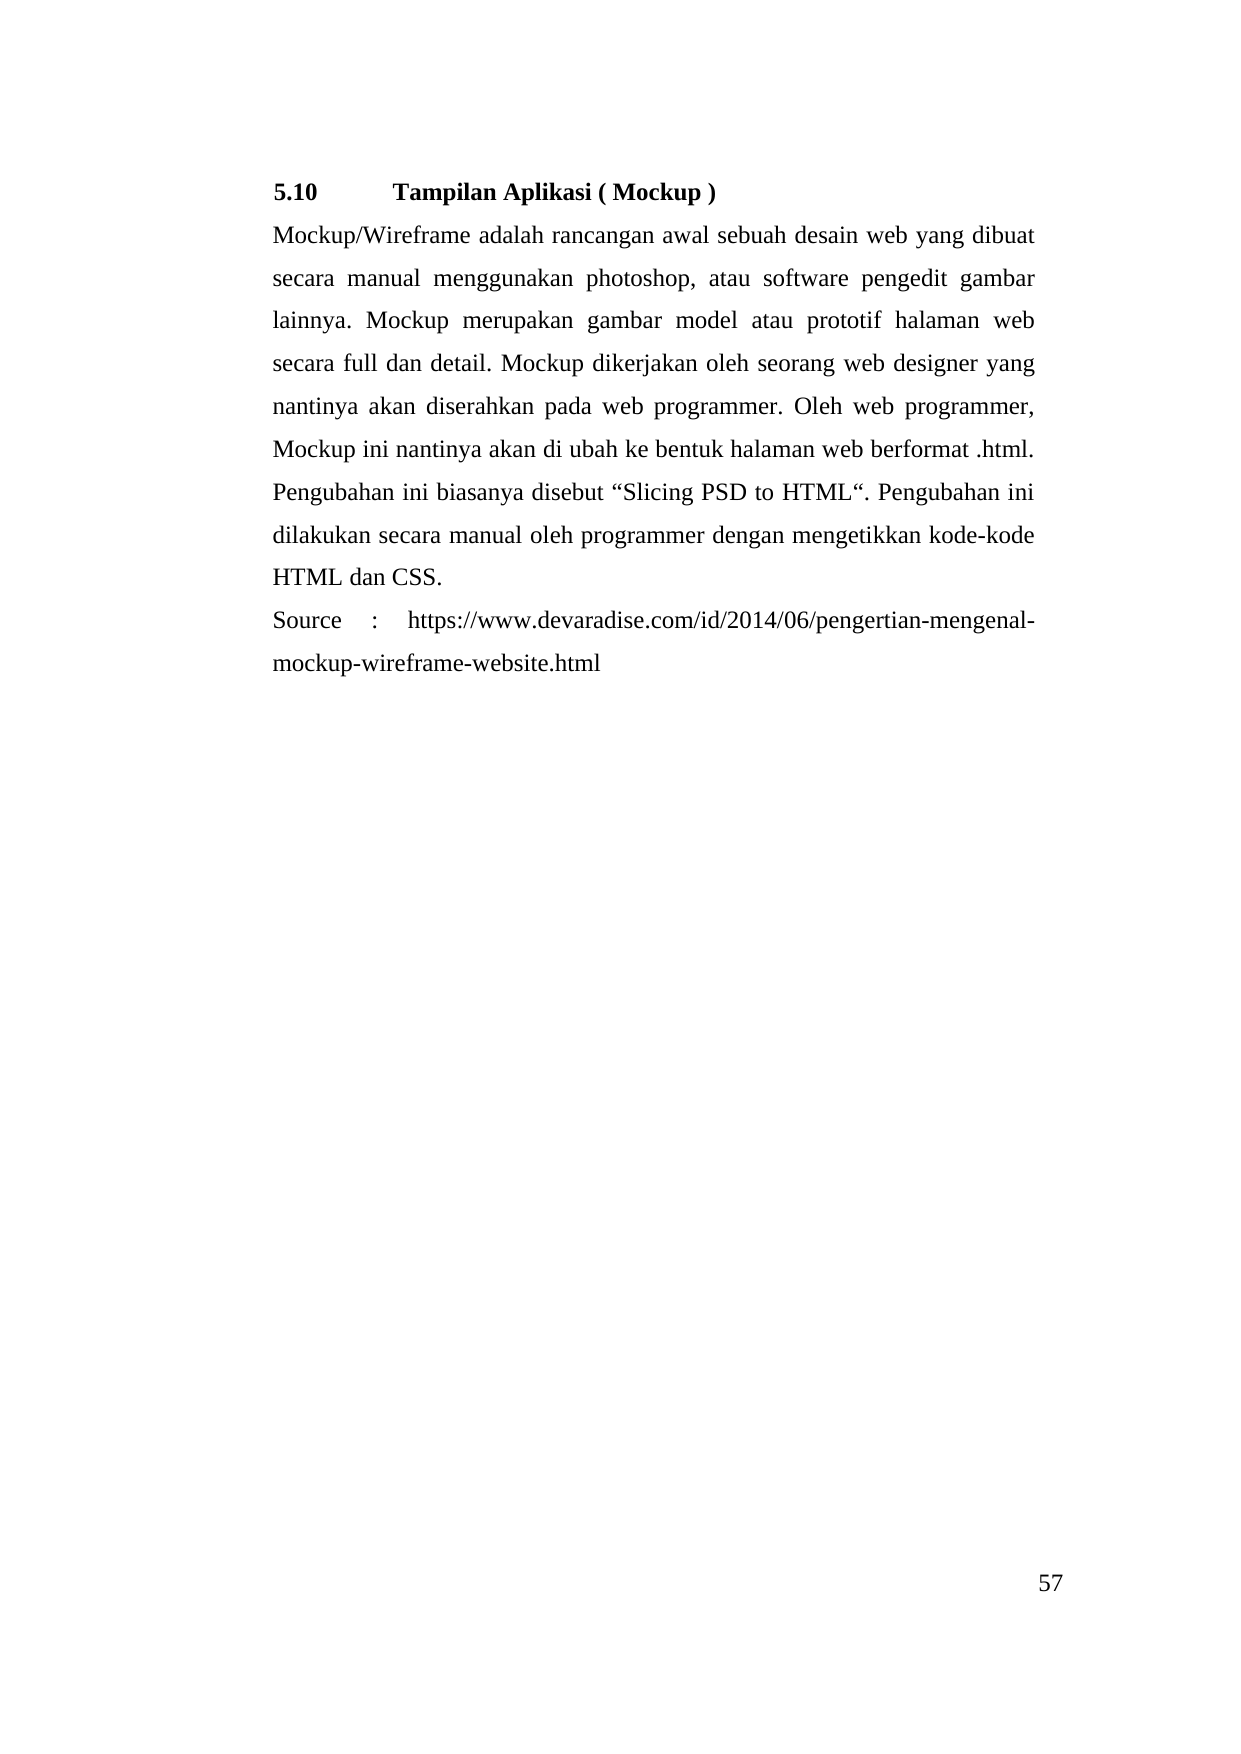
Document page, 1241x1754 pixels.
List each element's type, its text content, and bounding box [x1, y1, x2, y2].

list Mockup/Wireframe adalah rancangan awal sebuah desain web yang dibuat secara manual menggunakan photoshop, atau software pengedit gambar lainnya. Mockup merupakan gambar model atau prototif halaman web secara full dan detail. Mockup dikerjakan oleh seorang web designer yang nantinya akan diserahkan pada web programmer. Oleh web programmer, Mockup ini nantinya akan di ubah ke bentuk halaman web berformat .html. Pengubahan ini biasanya disebut “Slicing PSD to HTML“. Pengubahan ini dilakukan secara manual oleh programmer dengan mengetikkan kode-kode HTML dan CSS. [272, 220, 1035, 591]
list Tampilan Aplikasi ( Mockup ) [274, 177, 1035, 206]
list Source : https://www.devaradise.com/id/2014/06/pengertian-mengenal-mockup-wireframe-website.html [272, 605, 1035, 677]
